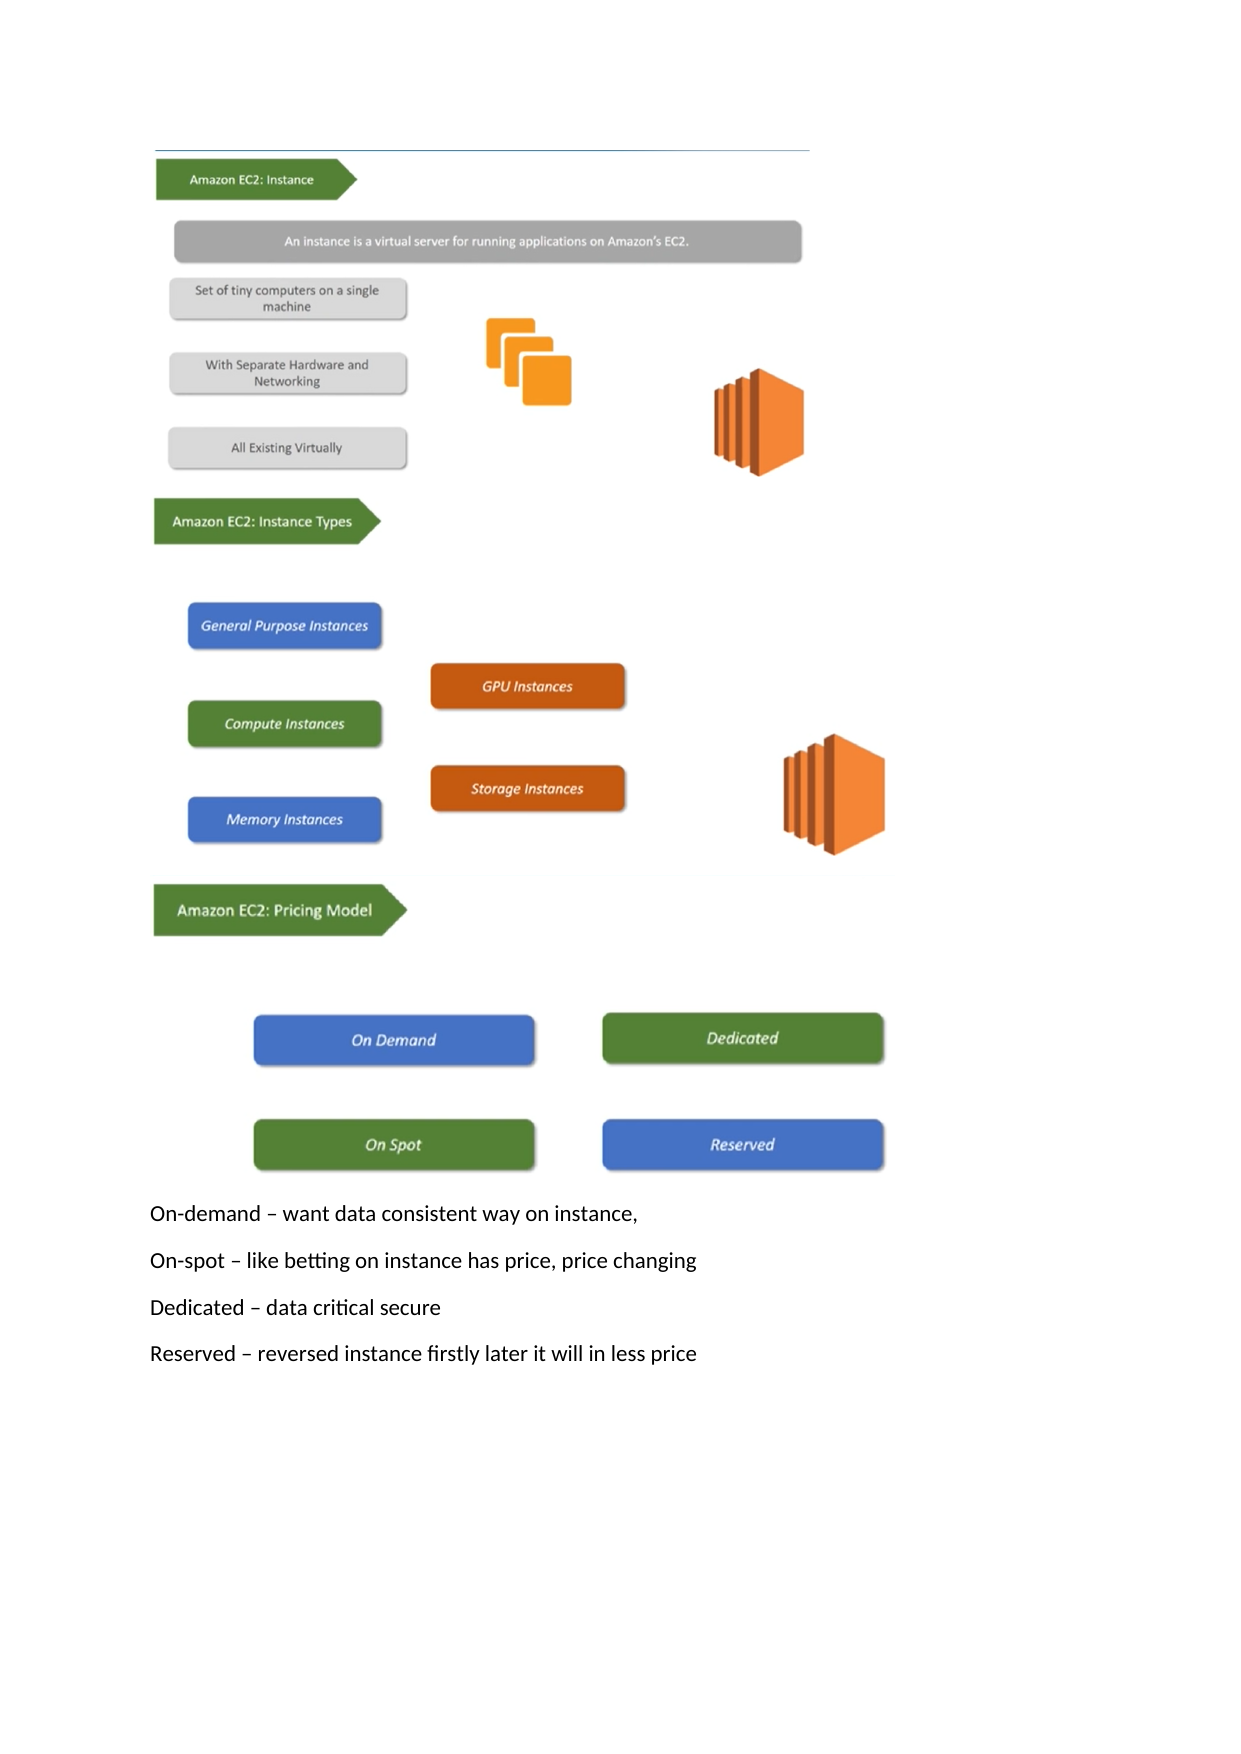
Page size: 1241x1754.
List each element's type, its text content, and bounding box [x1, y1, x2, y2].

text Reserved – reversed instance firstly later it will in less price [150, 1339, 1090, 1368]
picture [150, 495, 891, 856]
text Dedicated – data critical secure [150, 1293, 1090, 1321]
picture [150, 150, 810, 477]
text On-demand – want data consistent way on instance, [150, 1199, 1090, 1227]
picture [150, 875, 895, 1181]
text On-spot – like betting on instance has price, price changing [150, 1246, 1090, 1274]
